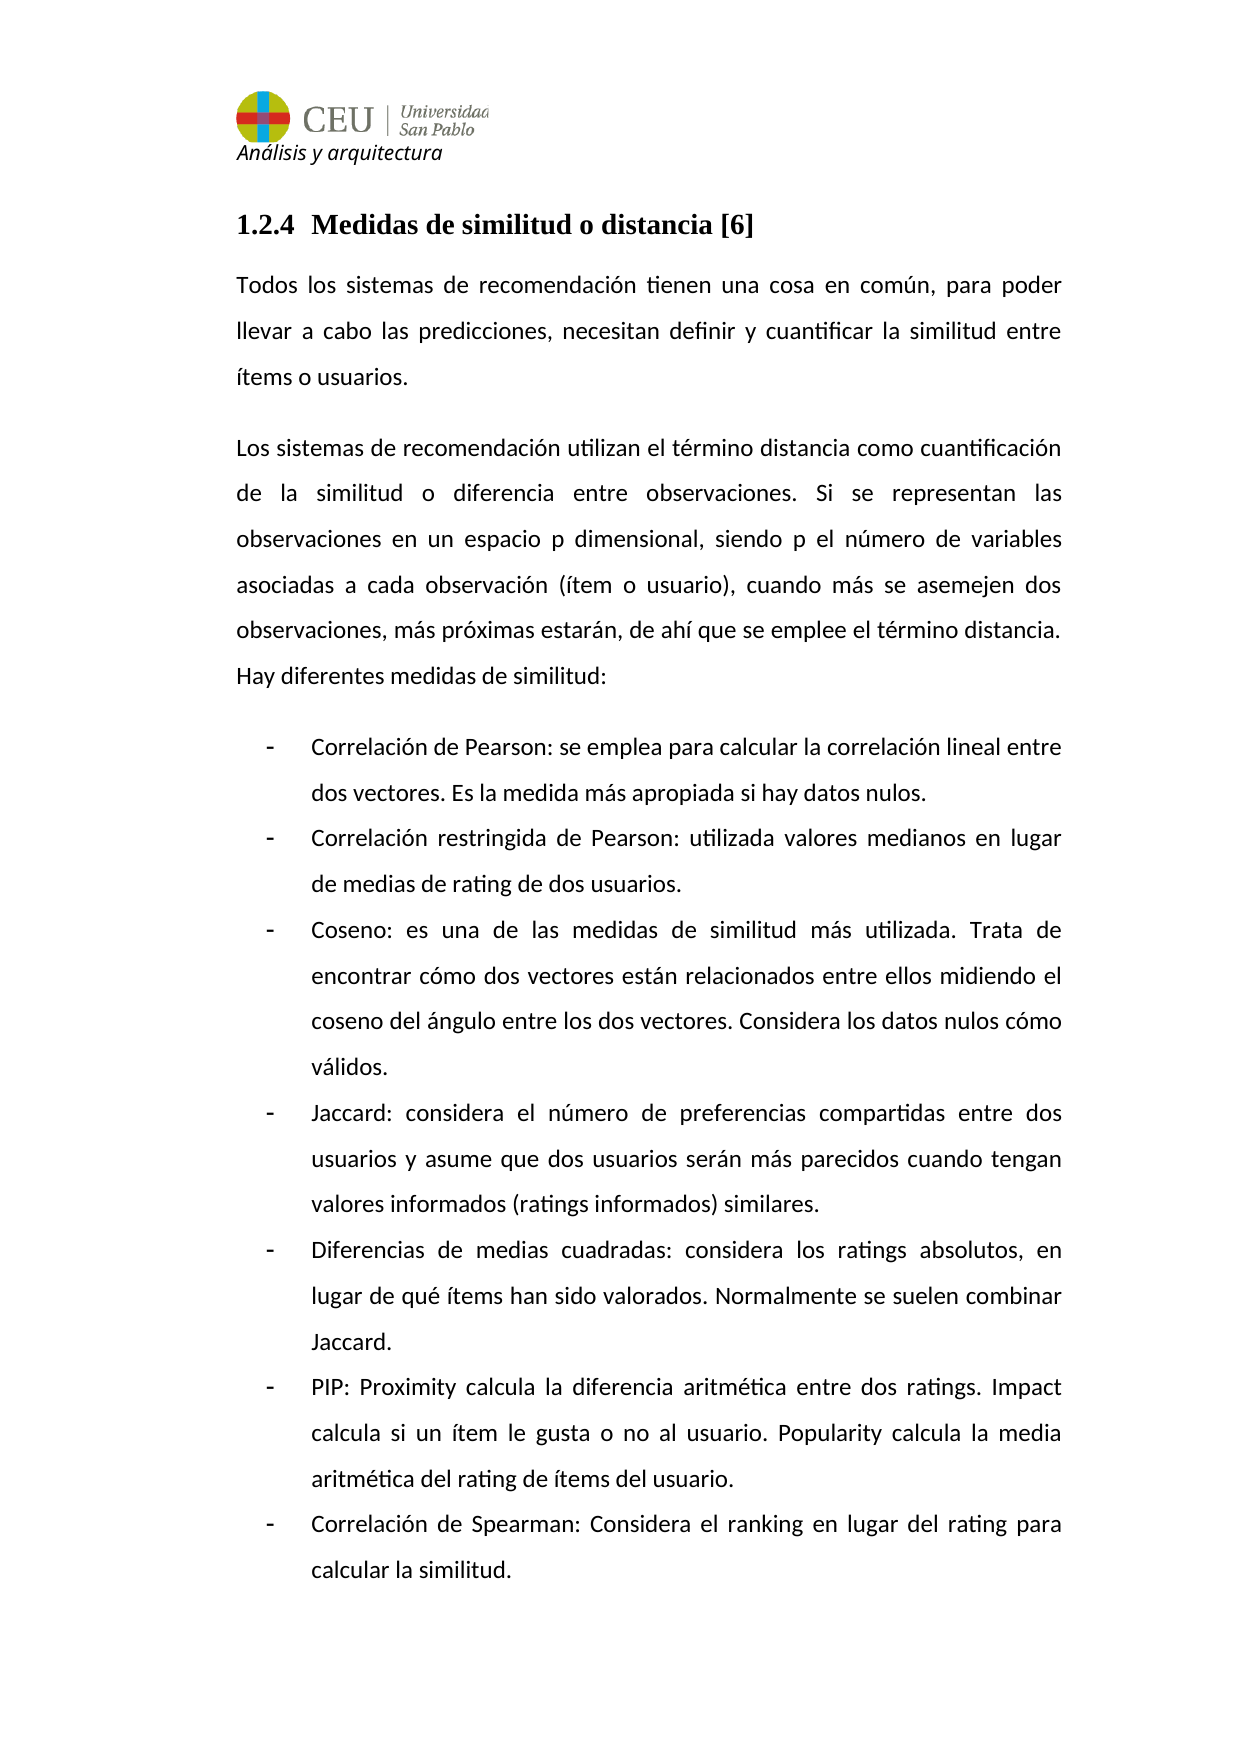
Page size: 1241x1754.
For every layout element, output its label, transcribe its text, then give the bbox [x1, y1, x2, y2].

subtitle Medidas de similitud o distancia [6] [236, 207, 1063, 240]
list Correlación de Pearson: se emplea para calcular la correlación lineal entre dos vectores. Es la medida más apropiada si hay datos nulos. [266, 731, 1063, 807]
list Jaccard: considera el número de preferencias compartidas entre dos usuarios y asume que dos usuarios serán más parecidos cuando tengan valores informados (ratings informados) similares. [266, 1097, 1063, 1219]
list Diferencias de medias cuadradas: considera los ratings absolutos, en lugar de qué ítems han sido valorados. Normalmente se suelen combinar Jaccard. [266, 1234, 1063, 1356]
text Los sistemas de recomendación utilizan el término distancia como cuantificación de la similitud o diferencia entre observaciones. Si se representan las observaciones en un espacio p dimensional, siendo p el número de variables asociadas a cada observación (ítem o usuario), cuando más se asemejen dos observaciones, más próximas estarán, de ahí que se emplee el término distancia. Hay diferentes medidas de similitud: [236, 432, 1063, 691]
text Todos los sistemas de recomendación tienen una cosa en común, para poder llevar a cabo las predicciones, necesitan definir y cuantificar la similitud entre ítems o usuarios. [236, 269, 1063, 392]
list PIP: Proximity calcula la diferencia aritmética entre dos ratings. Impact calcula si un ítem le gusta o no al usuario. Popularity calcula la media aritmética del rating de ítems del usuario. [266, 1371, 1063, 1493]
picture [235, 89, 489, 143]
list Correlación de Spearman: Considera el ranking en lugar del rating para calcular la similitud. [266, 1508, 1063, 1585]
list Correlación restringida de Pearson: utilizada valores medianos en lugar de medias de rating de dos usuarios. [266, 823, 1063, 899]
list Coseno: es una de las medidas de similitud más utilizada. Trata de encontrar cómo dos vectores están relacionados entre ellos midiendo el coseno del ángulo entre los dos vectores. Considera los datos nulos cómo válidos. [266, 914, 1063, 1082]
